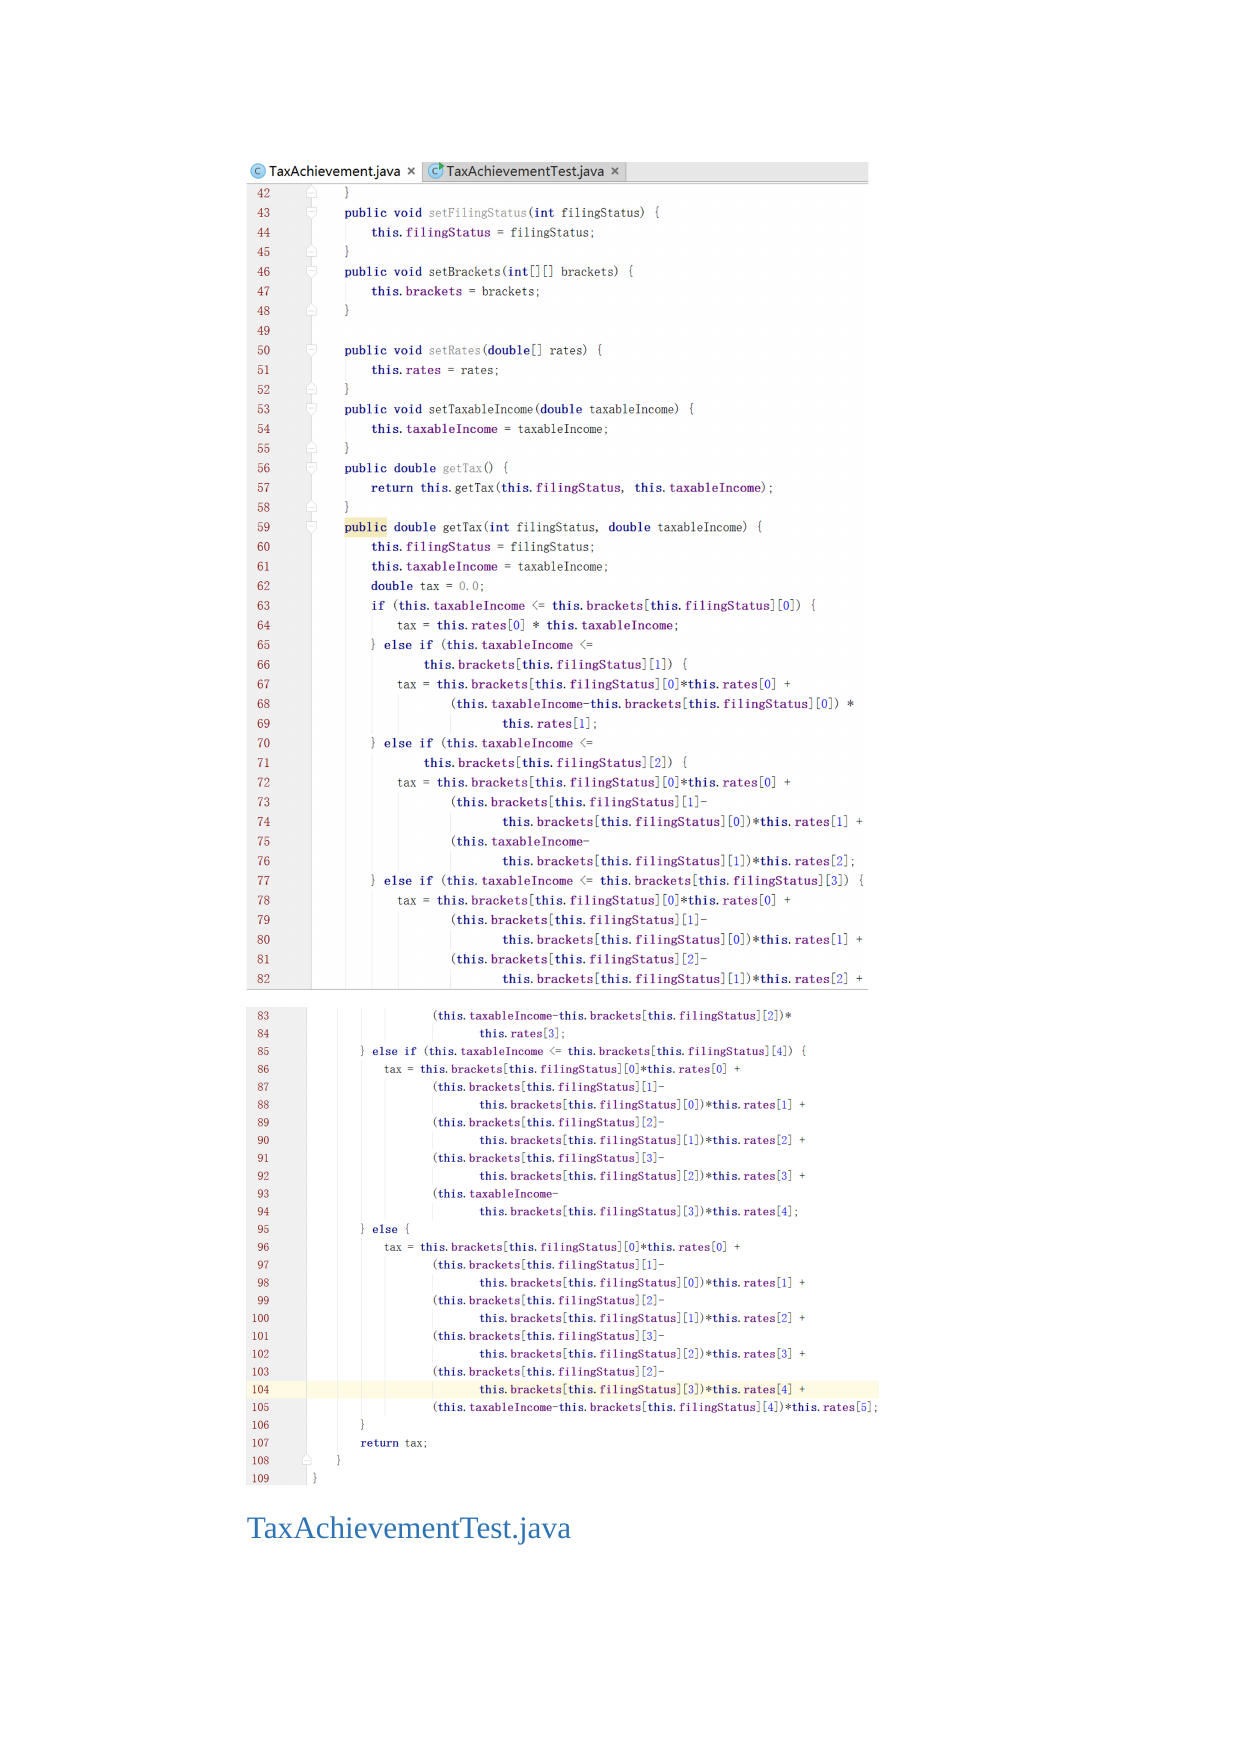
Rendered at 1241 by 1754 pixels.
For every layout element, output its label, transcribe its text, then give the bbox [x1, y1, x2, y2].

picture [246, 1007, 879, 1485]
picture [246, 162, 869, 990]
text TaxAchievementTest.java [247, 1494, 1053, 1559]
